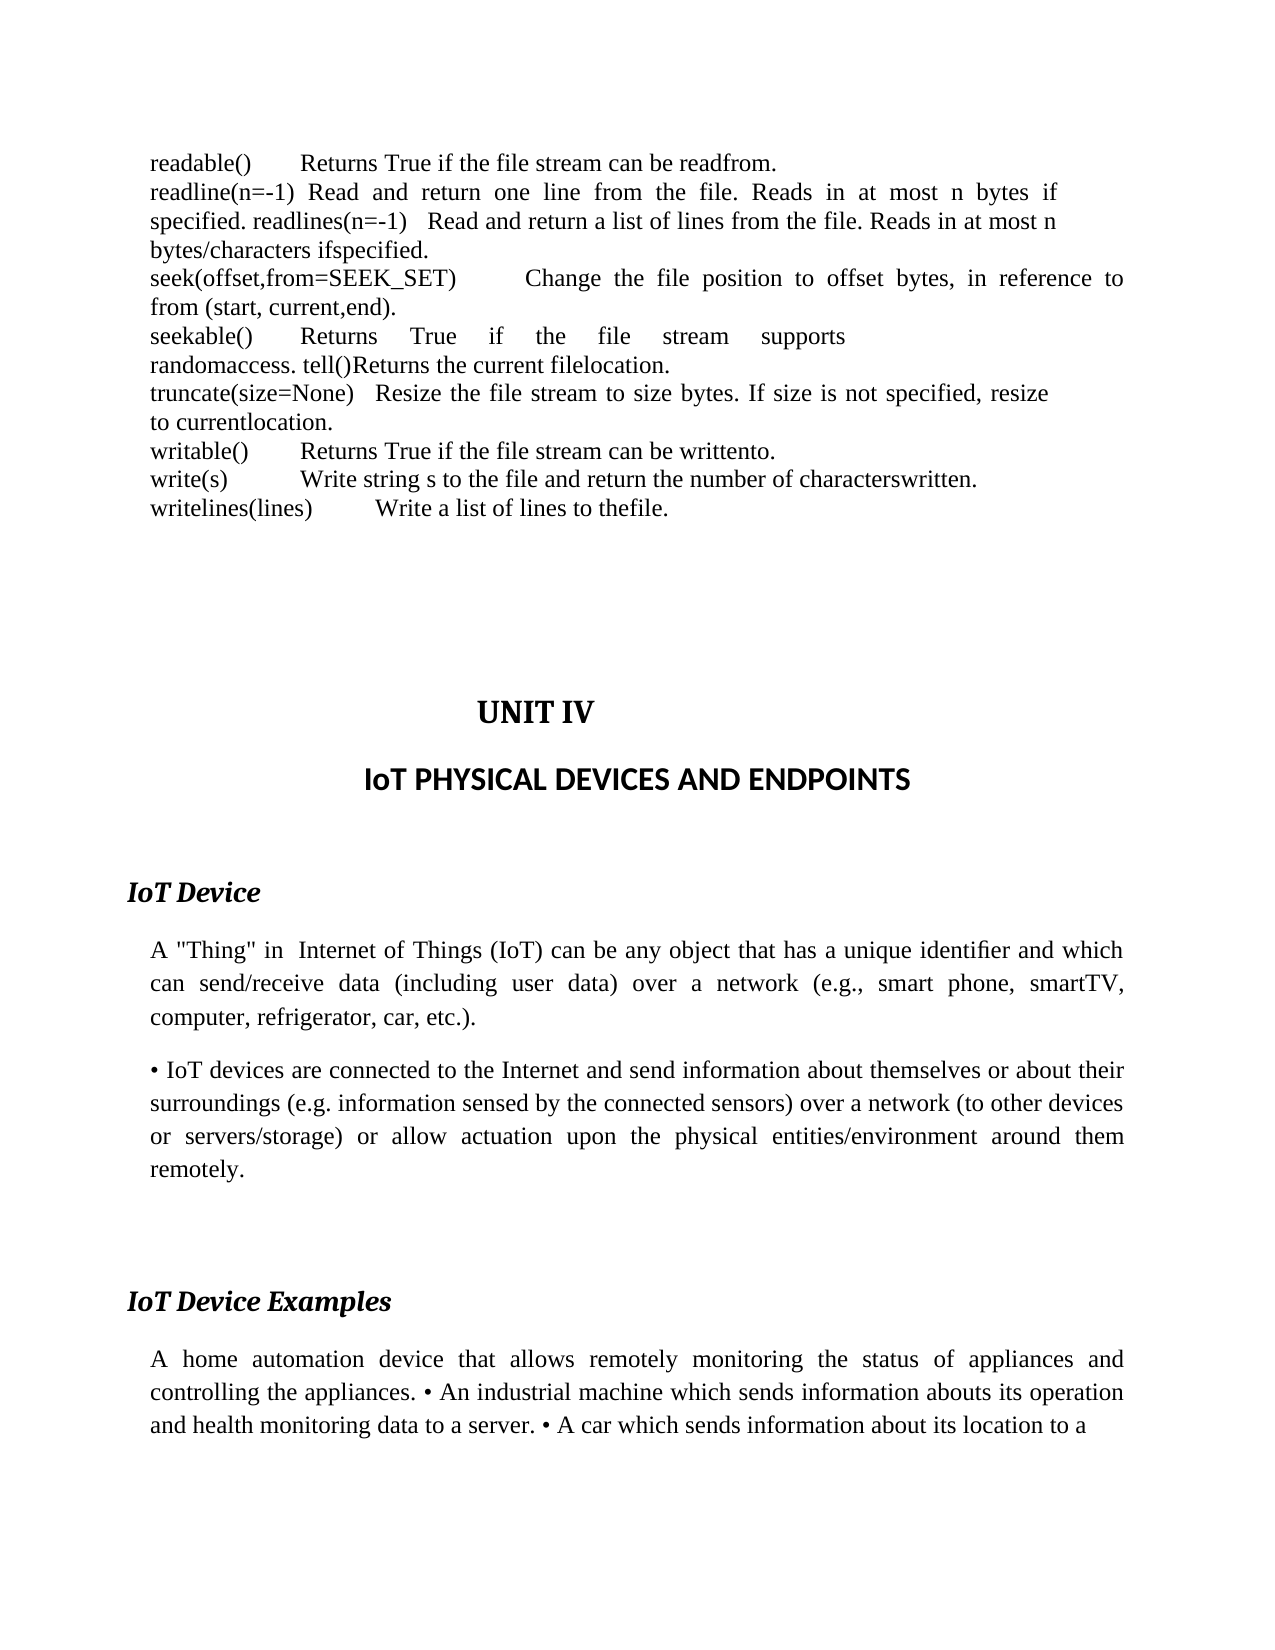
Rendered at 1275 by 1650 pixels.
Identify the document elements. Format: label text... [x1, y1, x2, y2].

subtitle IoT Device Examples [127, 1286, 1210, 1319]
text write(s) Write string s to the file and return the number of characterswritten. writelines(lines) Write a list of lines to thefile. [150, 465, 978, 522]
text IoT PHYSICAL DEVICES AND ENDPOINTS [166, 758, 1108, 799]
text seek(offset,from=SEEK_SET) Change the file position to offset bytes, in reference to from (start, current,end). [150, 263, 1124, 321]
text seekable() Returns True if the file stream supports randomaccess. tell() Returns the current filelocation. [150, 321, 846, 378]
text readline(n=-1) Read and return one line from the file. Reads in at most n bytes if specified. readlines(n=-1) Read and return a list of lines from the file. Reads in at most n bytes/characters ifspecified. [150, 177, 1058, 263]
text truncate(size=None) Resize the file stream to size bytes. If size is not specified, resize to currentlocation. [150, 378, 1049, 436]
subtitle UNIT IV [477, 693, 798, 732]
text A "Thing" in Internet of Things (IoT) can be any object that has a unique identiﬁer and which can send/receive data (including user data) over a network (e.g., smart phone, smartTV, computer, refrigerator, car, etc.). [150, 936, 1125, 1030]
text readable() Returns True if the file stream can be readfrom. [150, 148, 1210, 177]
text writable() Returns True if the file stream can be writtento. [150, 436, 1210, 465]
subtitle IoT Device [127, 877, 1210, 910]
text A home automation device that allows remotely monitoring the status of appliances and controlling the appliances. • An industrial machine which sends information abouts its operation and health monitoring data to a server. • A car which sends information about its location to a [150, 1344, 1125, 1439]
list IoT devices are connected to the Internet and send information about themselves or about their surroundings (e.g. information sensed by the connected sensors) over a network (to other devices or servers/storage) or allow actuation upon the physical entities/environment around them remotely. [150, 1055, 1125, 1183]
